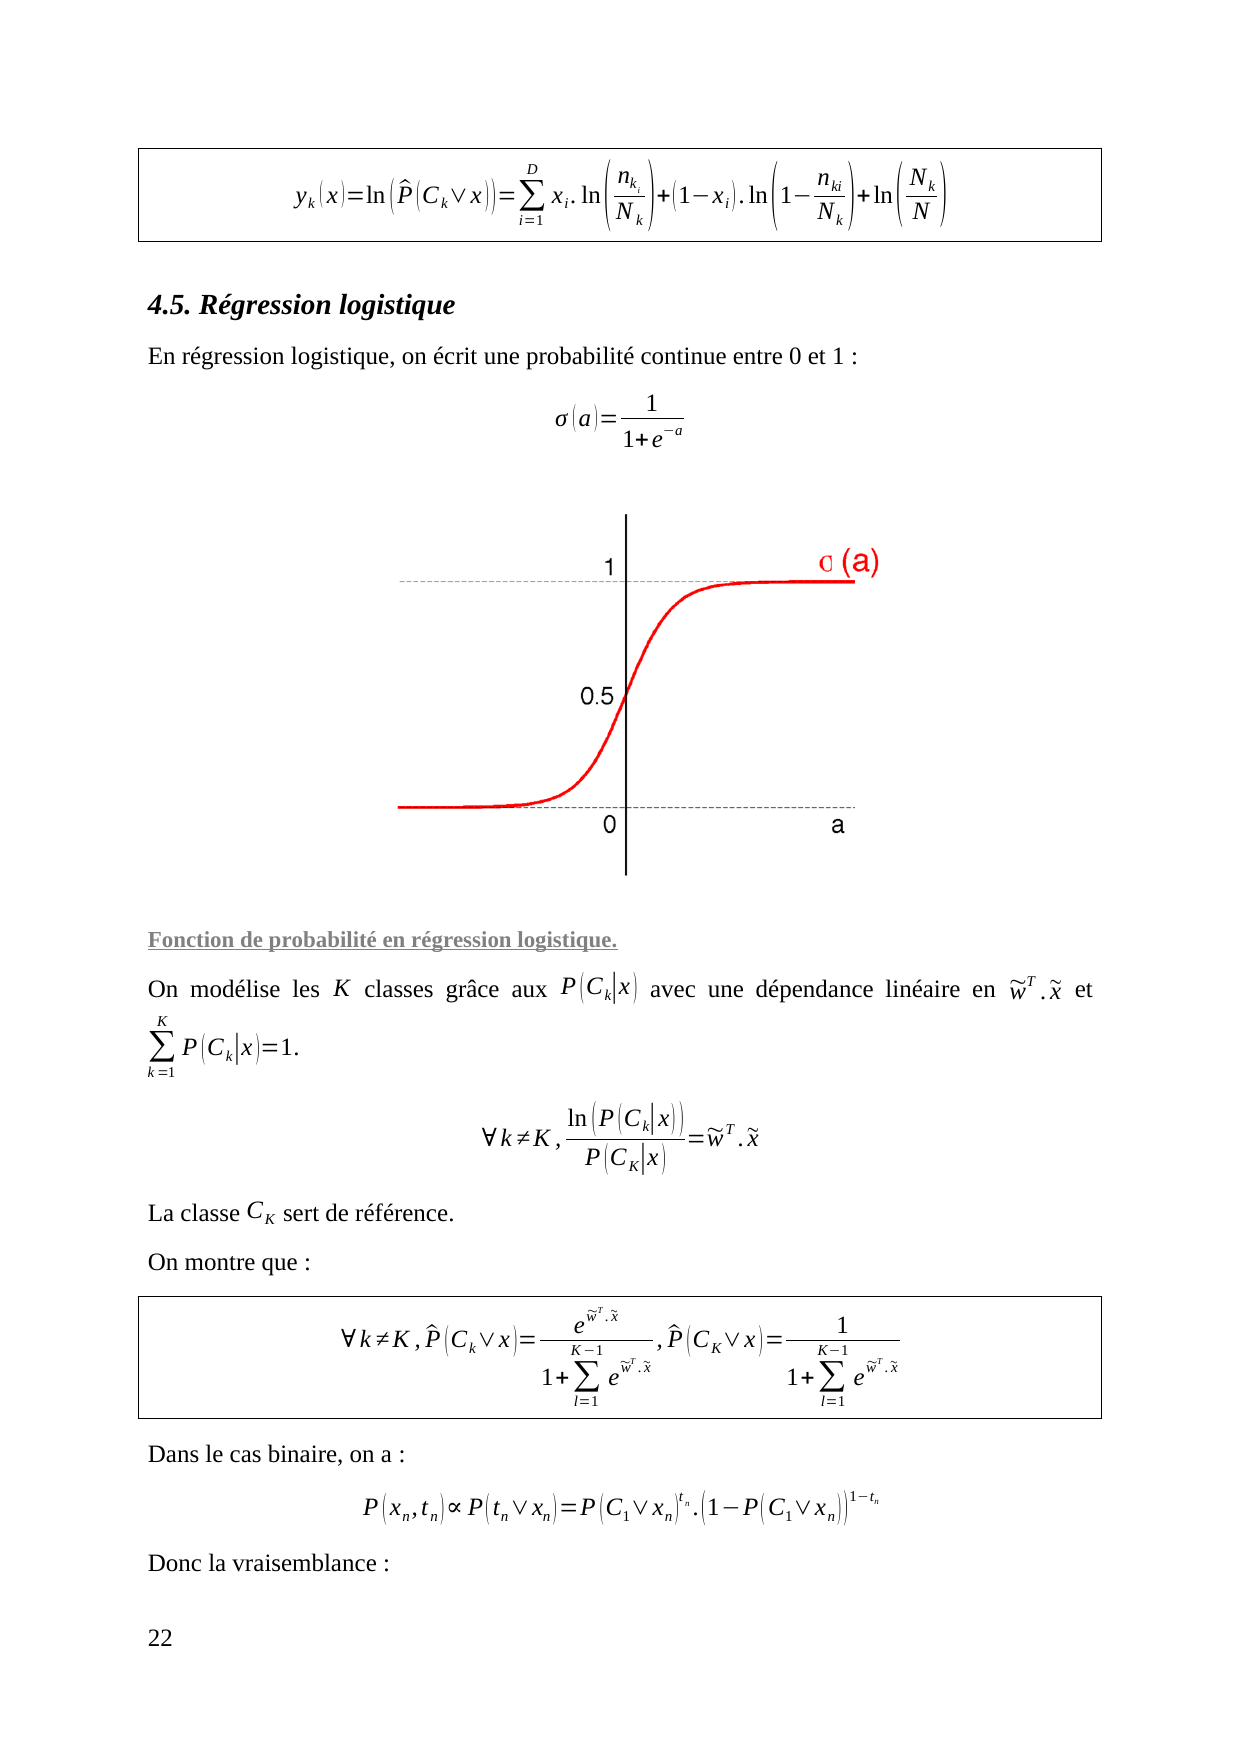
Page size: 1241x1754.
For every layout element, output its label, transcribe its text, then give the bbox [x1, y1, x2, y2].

subtitle 4.5. Régression logistique [148, 287, 1093, 321]
text On modélise les classes grâce aux avec une dépendance linéaire en et . [148, 971, 1093, 1080]
text En régression logistique, on écrit une probabilité continue entre 0 et 1 : [148, 341, 1093, 370]
text On montre que : [148, 1247, 1093, 1276]
text La classe sert de référence. [148, 1196, 1093, 1228]
text Dans le cas binaire, on a : [148, 1439, 1093, 1468]
picture [352, 497, 888, 881]
text Fonction de probabilité en régression logistique. [148, 926, 1093, 952]
text Donc la vraisemblance : [148, 1548, 1093, 1576]
